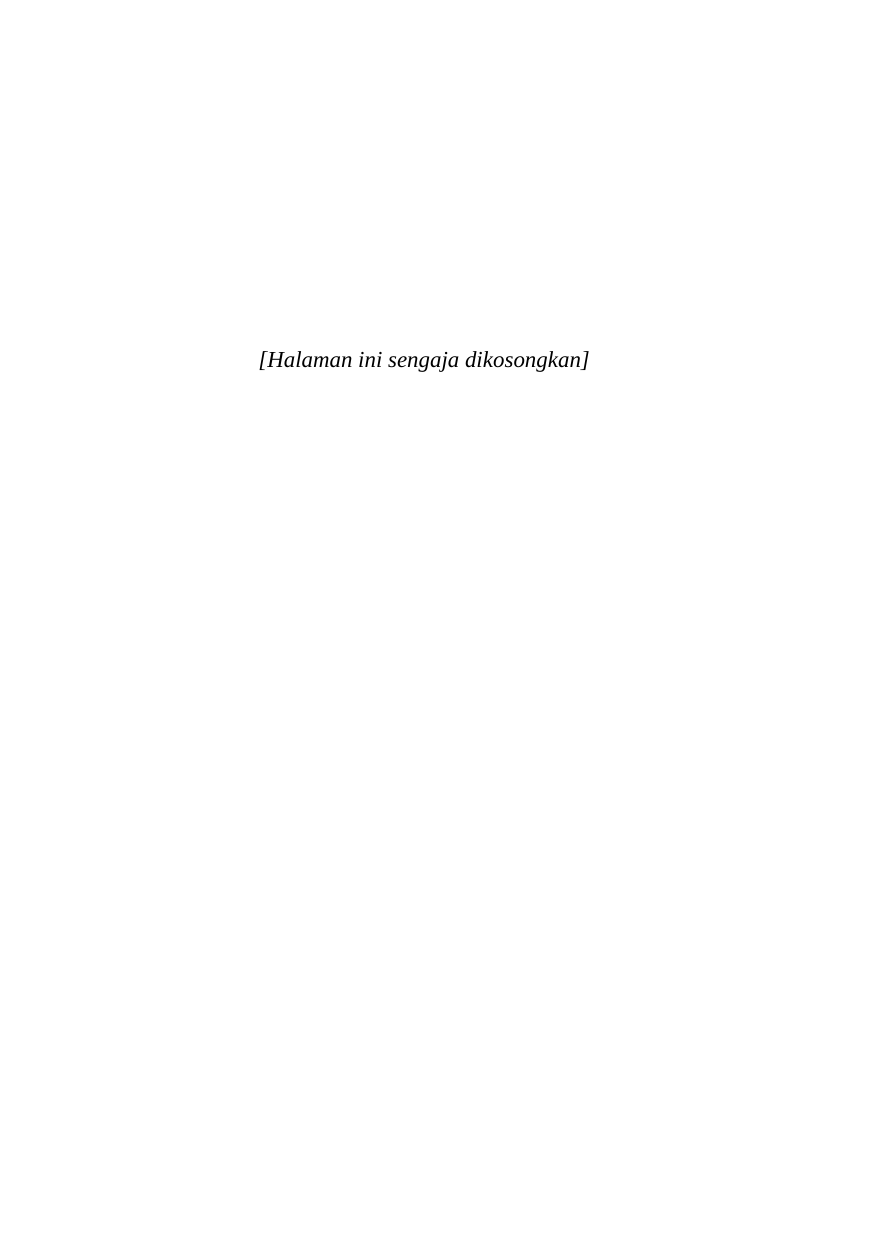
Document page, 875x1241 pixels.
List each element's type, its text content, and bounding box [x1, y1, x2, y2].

text [Halaman ini sengaja dikosongkan] [118, 347, 726, 373]
